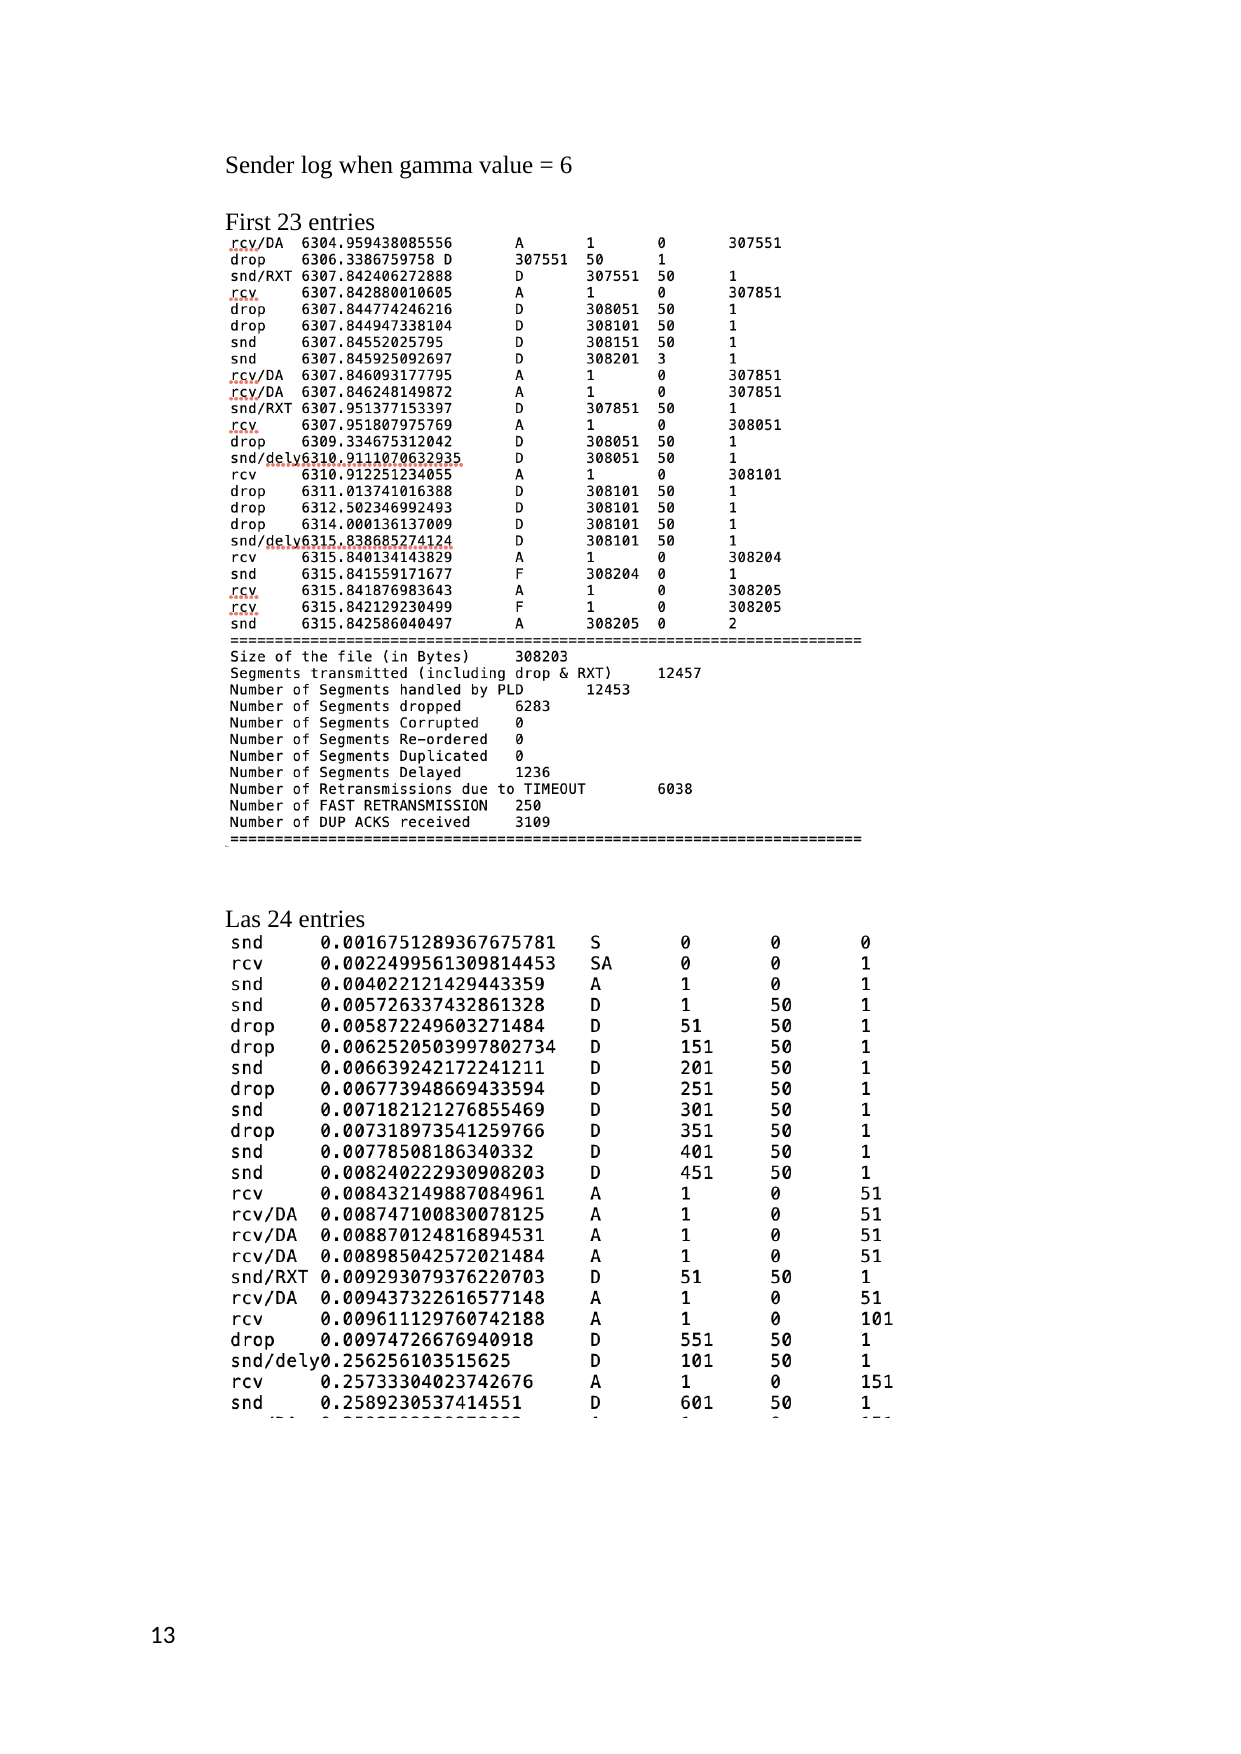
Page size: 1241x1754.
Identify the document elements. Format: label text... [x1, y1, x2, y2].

picture [225, 236, 872, 847]
list Las 24 entries [225, 904, 1090, 932]
list Sender log when gamma value = 6 [225, 150, 1090, 179]
picture [225, 932, 913, 1418]
list First 23 entries [225, 207, 1090, 236]
